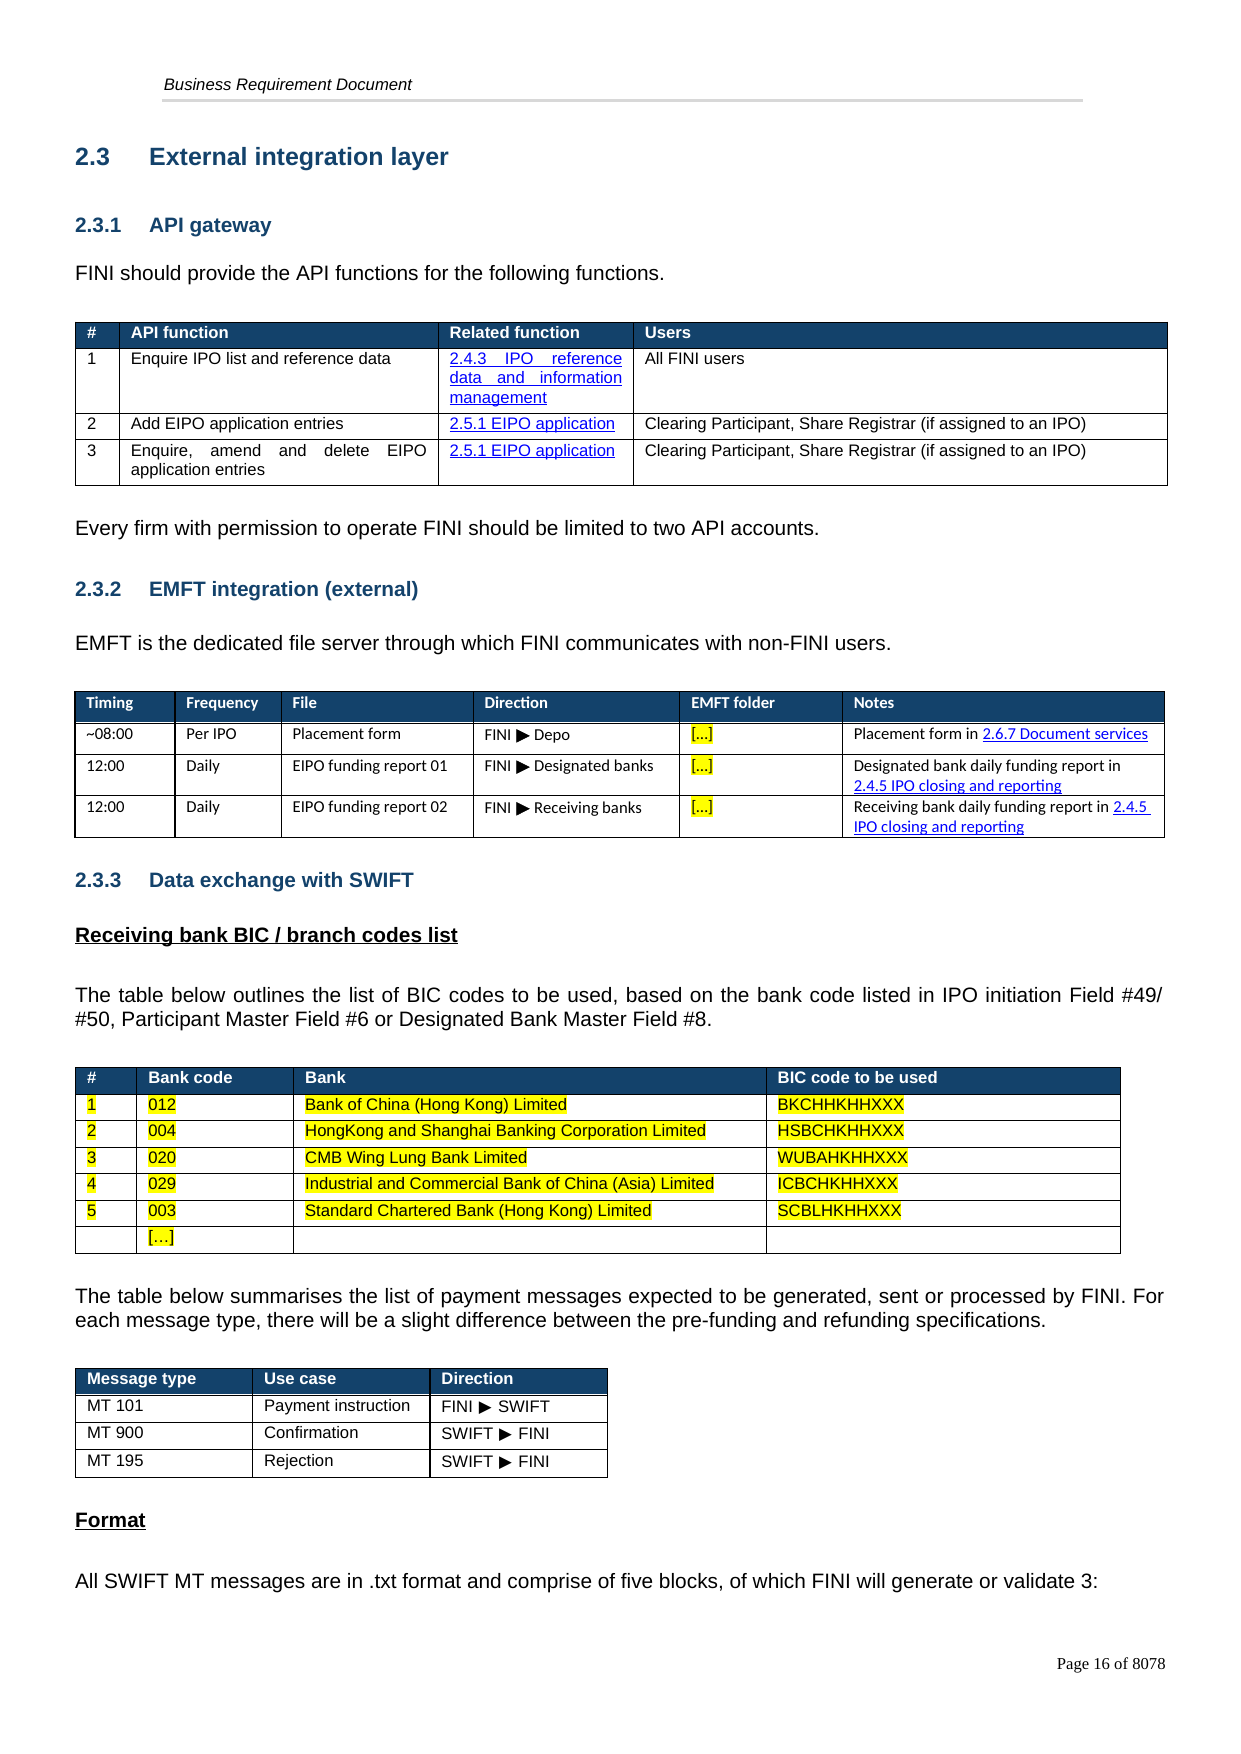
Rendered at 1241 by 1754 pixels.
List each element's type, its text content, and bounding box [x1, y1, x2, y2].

table_header BIC code to be used [767, 1068, 1120, 1094]
subtitle Data exchange with SWIFT [75, 868, 1165, 892]
table_cell [294, 1227, 766, 1252]
table_cell WUBAHKHHXXX [767, 1148, 1120, 1173]
table_cell FINI ▶ Receiving banks [474, 796, 679, 837]
table_cell Per IPO [176, 724, 281, 754]
table_cell 2 [76, 414, 119, 439]
table_cell MT 900 [76, 1423, 252, 1449]
table_cell […] [680, 724, 842, 754]
table_header Users [634, 323, 1167, 348]
table_cell 1 [76, 349, 119, 413]
table_cell Confirmation [253, 1423, 429, 1449]
table_cell Add EIPO application entries [120, 414, 438, 439]
table_cell MT 101 [76, 1396, 252, 1422]
table_cell Receiving bank daily funding report in 2.4.5 IPO closing and reporting [843, 796, 1164, 837]
table_cell 12:00 [76, 755, 174, 795]
table_cell BKCHHKHHXXX [767, 1095, 1120, 1120]
table_cell Clearing Participant, Share Registrar (if assigned to an IPO) [634, 440, 1167, 485]
table_header # [76, 1068, 136, 1094]
subtitle API gateway [75, 213, 1165, 237]
table_cell 1 [76, 1095, 136, 1120]
table_header API function [120, 323, 438, 348]
table_cell Clearing Participant, Share Registrar (if assigned to an IPO) [634, 414, 1167, 439]
text FINI should provide the API functions for the following functions. [75, 261, 1165, 285]
subtitle External integration layer [75, 142, 1165, 171]
table_cell FINI ▶ Designated banks [474, 755, 679, 795]
table_cell 3 [76, 440, 119, 485]
table_cell 12:00 [76, 796, 174, 837]
table_cell SCBLHKHHXXX [767, 1201, 1120, 1226]
table_cell Placement form in 2.6.7 Document services [843, 724, 1164, 754]
table_cell 2.5.1 EIPO application [439, 440, 633, 485]
table_cell EIPO funding report 01 [282, 755, 473, 795]
table_cell 2 [76, 1121, 136, 1147]
text All SWIFT MT messages are in .txt format and comprise of five blocks, of which FINI will generate or validate 3: [75, 1568, 1165, 1592]
subtitle EMFT integration (external) [75, 577, 1165, 601]
text The table below summarises the list of payment messages expected to be generated, sent or processed by FINI. For each message type, there will be a slight difference between the pre-funding and refunding specifications. [75, 1284, 1165, 1332]
table_header File [282, 692, 473, 722]
table_cell ~08:00 [76, 724, 174, 754]
table_cell ICBCHKHHXXX [767, 1174, 1120, 1199]
table_header # [76, 323, 119, 348]
table_header Bank code [137, 1068, 293, 1094]
table_cell 4 [76, 1174, 136, 1199]
table_header EMFT folder [680, 692, 842, 722]
table_cell SWIFT ▶ FINI [431, 1450, 607, 1477]
table_cell [76, 1227, 136, 1252]
table_cell Industrial and Commercial Bank of China (Asia) Limited [294, 1174, 766, 1199]
table_header Frequency [176, 692, 281, 722]
table_cell 2.5.1 EIPO application [439, 414, 633, 439]
text Receiving bank BIC / branch codes list [75, 922, 1165, 946]
table_cell […] [680, 755, 842, 795]
table_cell 2.4.3 IPO reference data and information management [439, 349, 633, 413]
table_cell Placement form [282, 724, 473, 754]
table_cell CMB Wing Lung Bank Limited [294, 1148, 766, 1173]
table_cell Payment instruction [253, 1396, 429, 1422]
table_cell […] [137, 1227, 293, 1252]
table_cell MT 195 [76, 1450, 252, 1477]
table_cell 020 [137, 1148, 293, 1173]
table_header Direction [474, 692, 679, 722]
table_header Related function [439, 323, 633, 348]
text EMFT is the dedicated file server through which FINI communicates with non-FINI users. [75, 631, 1165, 655]
table_header Timing [76, 692, 174, 722]
table_cell Daily [176, 796, 281, 837]
table_cell FINI ▶ Depo [474, 724, 679, 754]
text Format [75, 1508, 1165, 1532]
text Every firm with permission to operate FINI should be limited to two API accounts. [75, 516, 1165, 540]
table_cell 004 [137, 1121, 293, 1147]
table_cell Rejection [253, 1450, 429, 1477]
table_header Notes [843, 692, 1164, 722]
table_cell HSBCHKHHXXX [767, 1121, 1120, 1147]
table_cell 029 [137, 1174, 293, 1199]
table_cell Daily [176, 755, 281, 795]
text The table below outlines the list of BIC codes to be used, based on the bank code listed in IPO initiation Field #49/ #50, Participant Master Field #6 or Designated Bank Master Field #8. [75, 983, 1165, 1031]
table_cell 003 [137, 1201, 293, 1226]
table_cell All FINI users [634, 349, 1167, 413]
table_cell SWIFT ▶ FINI [431, 1423, 607, 1449]
table_header Message type [76, 1369, 252, 1394]
table_cell [767, 1227, 1120, 1252]
table_cell FINI ▶ SWIFT [431, 1396, 607, 1422]
table_cell 5 [76, 1201, 136, 1226]
table_cell Enquire IPO list and reference data [120, 349, 438, 413]
table_cell […] [680, 796, 842, 837]
table_header Use case [253, 1369, 429, 1394]
table_cell 3 [76, 1148, 136, 1173]
table_cell EIPO funding report 02 [282, 796, 473, 837]
table_cell Designated bank daily funding report in 2.4.5 IPO closing and reporting [843, 755, 1164, 795]
table_cell Enquire, amend and delete EIPO application entries [120, 440, 438, 485]
table_header Direction [431, 1369, 607, 1394]
table_cell HongKong and Shanghai Banking Corporation Limited [294, 1121, 766, 1147]
table_cell Standard Chartered Bank (Hong Kong) Limited [294, 1201, 766, 1226]
table_cell Bank of China (Hong Kong) Limited [294, 1095, 766, 1120]
table_cell 012 [137, 1095, 293, 1120]
table_header Bank [294, 1068, 766, 1094]
